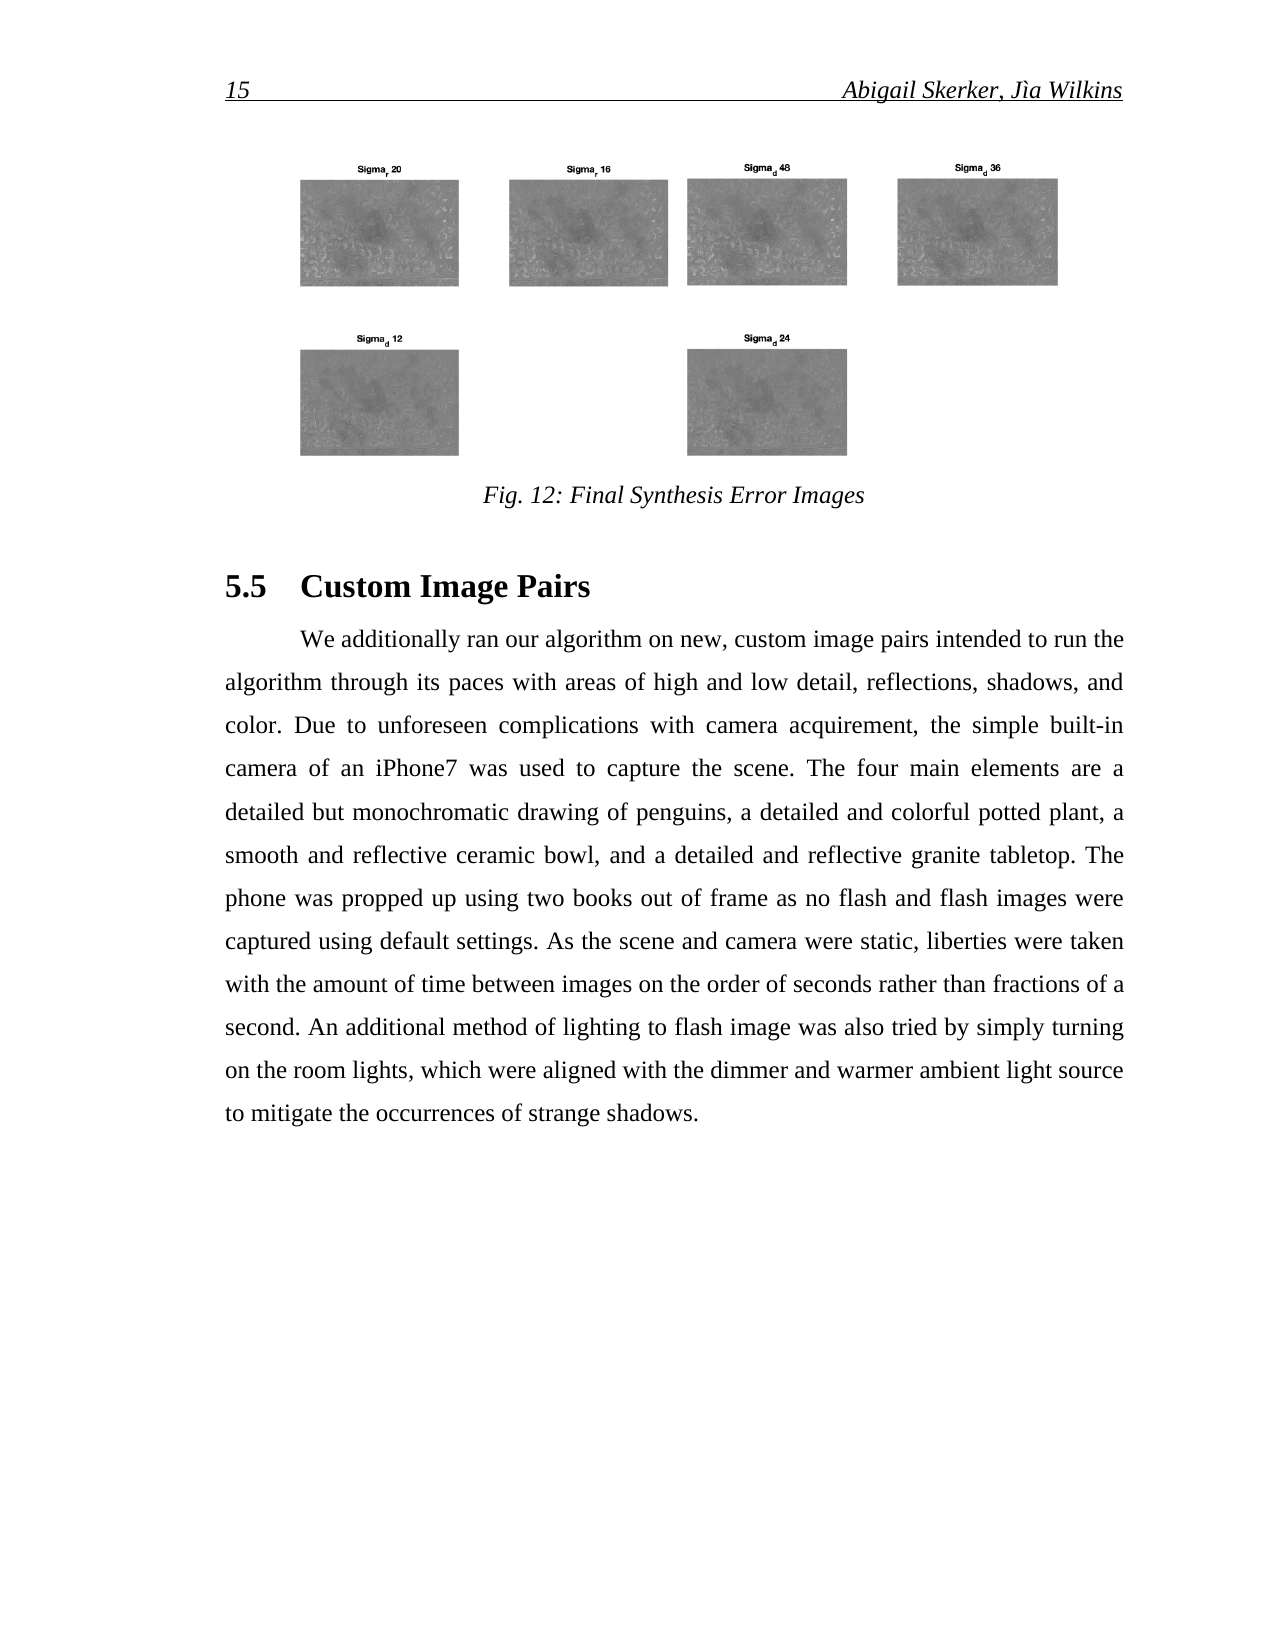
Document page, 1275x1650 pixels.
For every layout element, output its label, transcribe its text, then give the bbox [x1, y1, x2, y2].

text Fig. 12: Final Synthesis Error Images [225, 480, 1125, 509]
text 5.5 Custom Image Pairs [225, 567, 1125, 605]
picture [285, 150, 1065, 466]
text We additionally ran our algorithm on new, custom image pairs intended to run the algorithm through its paces with areas of high and low detail, reflections, shadows, and color. Due to unforeseen complications with camera acquirement, the simple built-in camera of an iPhone7 was used to capture the scene. The four main elements are a detailed but monochromatic drawing of penguins, a detailed and colorful potted plant, a smooth and reflective ceramic bowl, and a detailed and reflective granite tabletop. The phone was propped up using two books out of frame as no flash and flash images were captured using default settings. As the scene and camera were static, liberties were taken with the amount of time between images on the order of seconds rather than fractions of a second. An additional method of lighting to flash image was also tried by simply turning on the room lights, which were aligned with the dimmer and warmer ambient light source to mitigate the occurrences of strange shadows. [225, 624, 1125, 1127]
